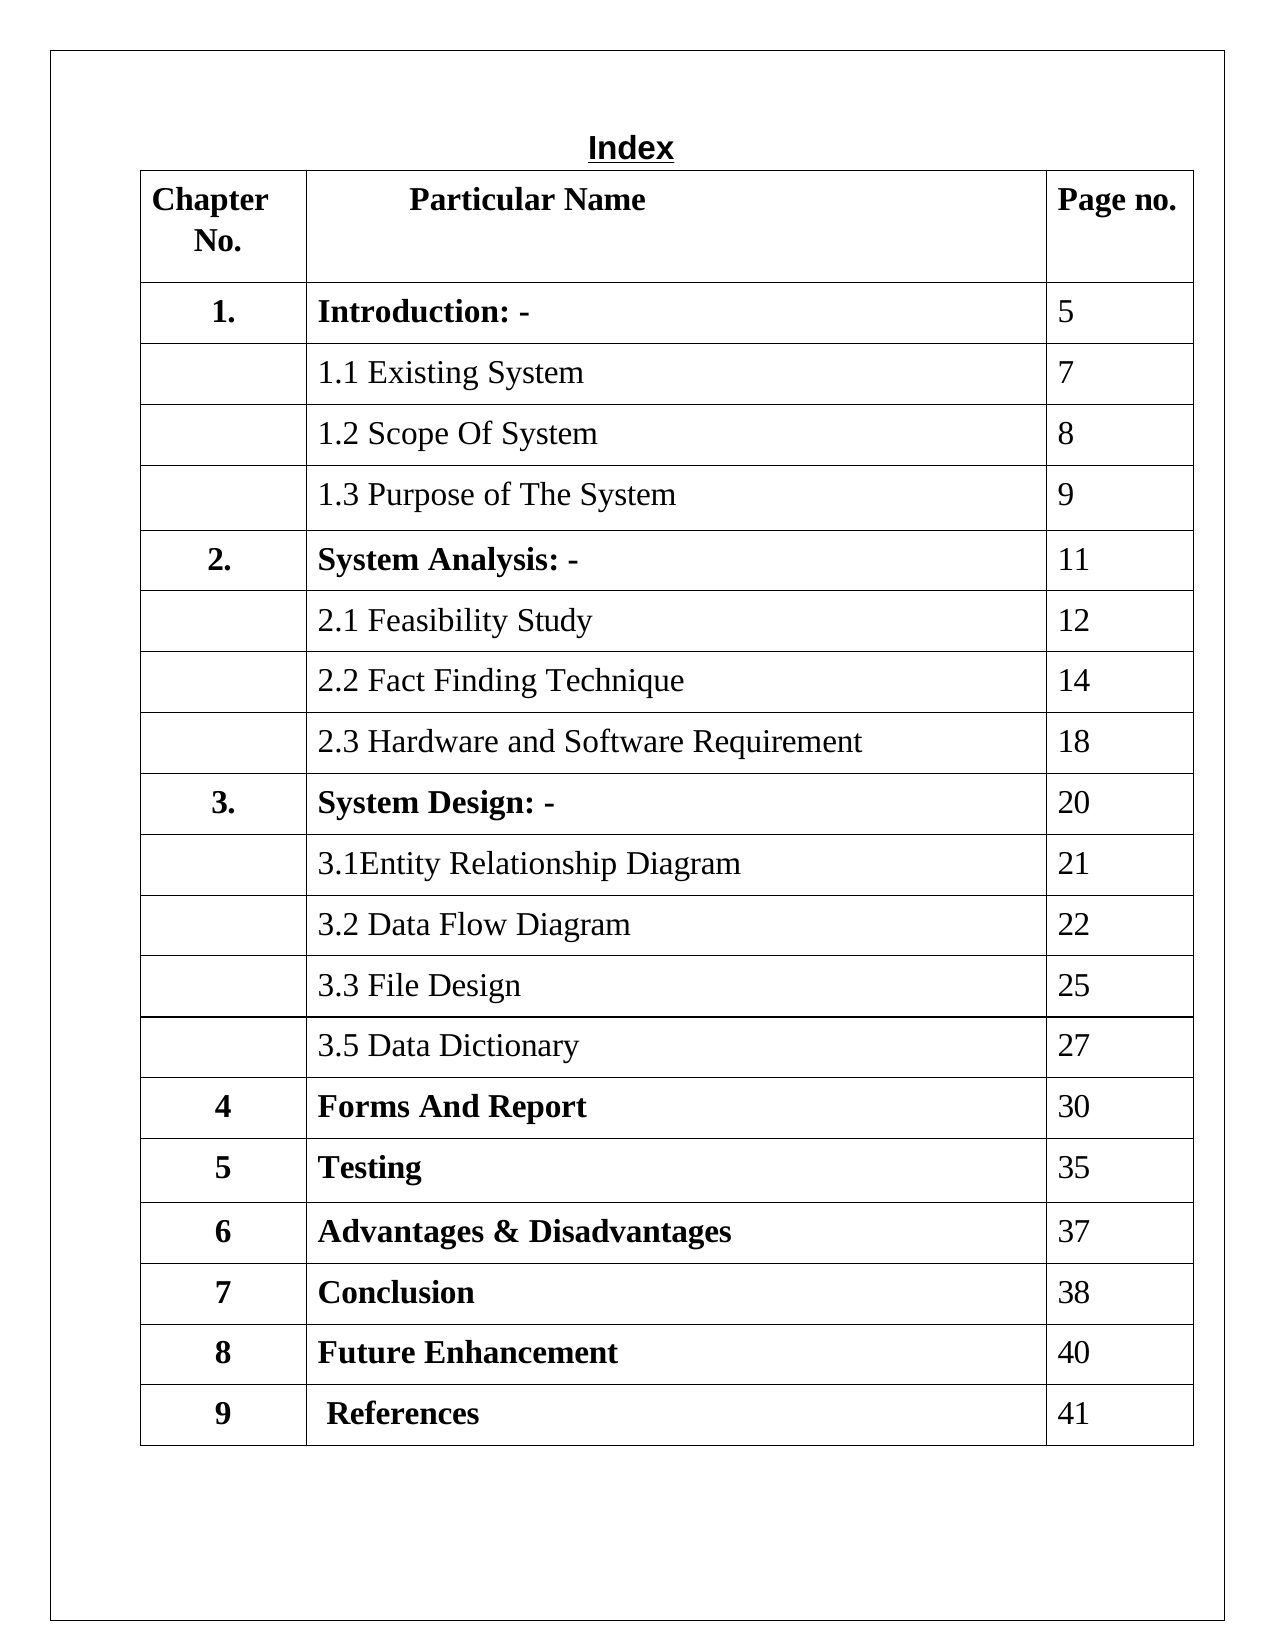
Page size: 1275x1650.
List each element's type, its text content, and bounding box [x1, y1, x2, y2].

table_cell 1.1 Existing System [307, 344, 1046, 403]
table_cell 30 [1047, 1078, 1193, 1138]
table_cell 12 [1047, 591, 1193, 651]
table_cell References [307, 1385, 1046, 1445]
table_cell Testing [307, 1139, 1046, 1202]
table_cell 38 [1047, 1264, 1193, 1323]
table_cell 3.5 Data Dictionary [307, 1018, 1046, 1077]
table_cell 14 [1047, 652, 1193, 712]
table_cell 1.3 Purpose of The System [307, 466, 1046, 530]
table_cell System Design: - [307, 774, 1046, 833]
table_cell System Analysis: - [307, 531, 1046, 590]
table_cell 22 [1047, 896, 1193, 955]
table_cell 2.1 Feasibility Study [307, 591, 1046, 651]
table_cell 8 [1047, 405, 1193, 464]
table_cell 2.2 Fact Finding Technique [307, 652, 1046, 712]
table_cell 41 [1047, 1385, 1193, 1445]
table_cell 6 [141, 1203, 306, 1262]
table_cell 3.1Entity Relationship Diagram [307, 835, 1046, 894]
table_cell 5 [141, 1139, 306, 1202]
table_cell 2. [141, 531, 306, 590]
table_cell 1. [141, 283, 306, 343]
table_cell Future Enhancement [307, 1325, 1046, 1384]
table_cell 27 [1047, 1018, 1193, 1077]
table_cell 9 [141, 1385, 306, 1445]
table_cell 37 [1047, 1203, 1193, 1262]
table_cell 5 [1047, 283, 1193, 343]
table_cell 3.3 File Design [307, 956, 1046, 1016]
table_cell [141, 652, 306, 712]
table_cell 21 [1047, 835, 1193, 894]
table_cell 2.3 Hardware and Software Requirement [307, 713, 1046, 773]
table_header Chapter No. [141, 171, 306, 282]
table_cell 20 [1047, 774, 1193, 833]
table_cell [141, 1018, 306, 1077]
table_cell Conclusion [307, 1264, 1046, 1323]
table_cell [141, 466, 306, 530]
table_cell Introduction: - [307, 283, 1046, 343]
table_cell Advantages & Disadvantages [307, 1203, 1046, 1262]
table_cell 9 [1047, 466, 1193, 530]
table_cell 7 [1047, 344, 1193, 403]
table_cell [141, 956, 306, 1016]
table_cell 3.2 Data Flow Diagram [307, 896, 1046, 955]
table_cell [141, 896, 306, 955]
table_cell [141, 713, 306, 773]
table_cell [141, 405, 306, 464]
table_cell 8 [141, 1325, 306, 1384]
text Index [81, 128, 1181, 167]
table_cell 3. [141, 774, 306, 833]
table_cell 40 [1047, 1325, 1193, 1384]
table_cell 7 [141, 1264, 306, 1323]
table_cell [141, 591, 306, 651]
table_cell 4 [141, 1078, 306, 1138]
table_cell 1.2 Scope Of System [307, 405, 1046, 464]
table_cell [141, 344, 306, 403]
table_cell Forms And Report [307, 1078, 1046, 1138]
table_cell 11 [1047, 531, 1193, 590]
table_header Particular Name [307, 171, 1046, 282]
table_cell 25 [1047, 956, 1193, 1016]
table_cell 18 [1047, 713, 1193, 773]
table_header Page no. [1047, 171, 1193, 282]
table_cell 35 [1047, 1139, 1193, 1202]
table_cell [141, 835, 306, 894]
